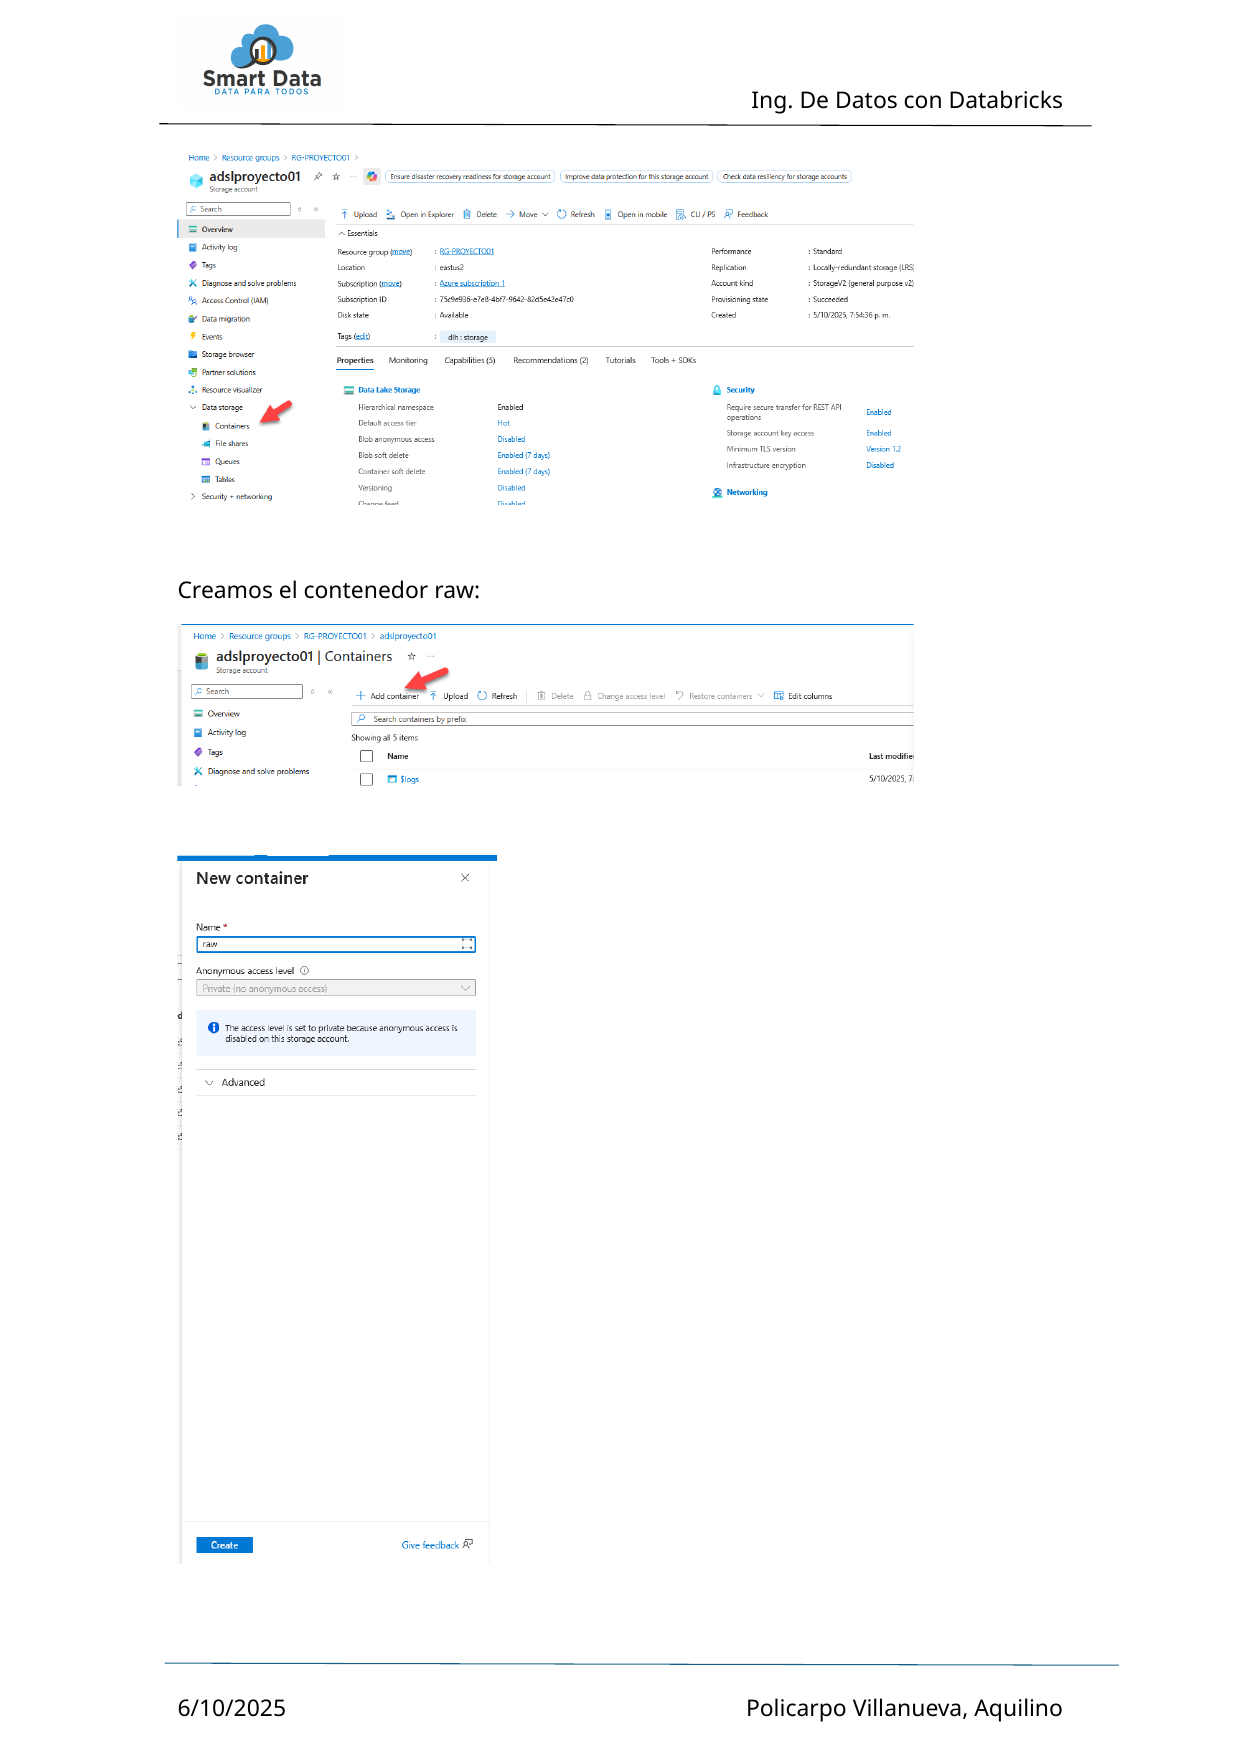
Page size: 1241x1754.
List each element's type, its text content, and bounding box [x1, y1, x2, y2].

picture [177, 17, 344, 109]
picture [177, 147, 914, 505]
picture [177, 855, 497, 1564]
text Creamos el contenedor raw: [177, 574, 1063, 606]
picture [177, 624, 914, 786]
